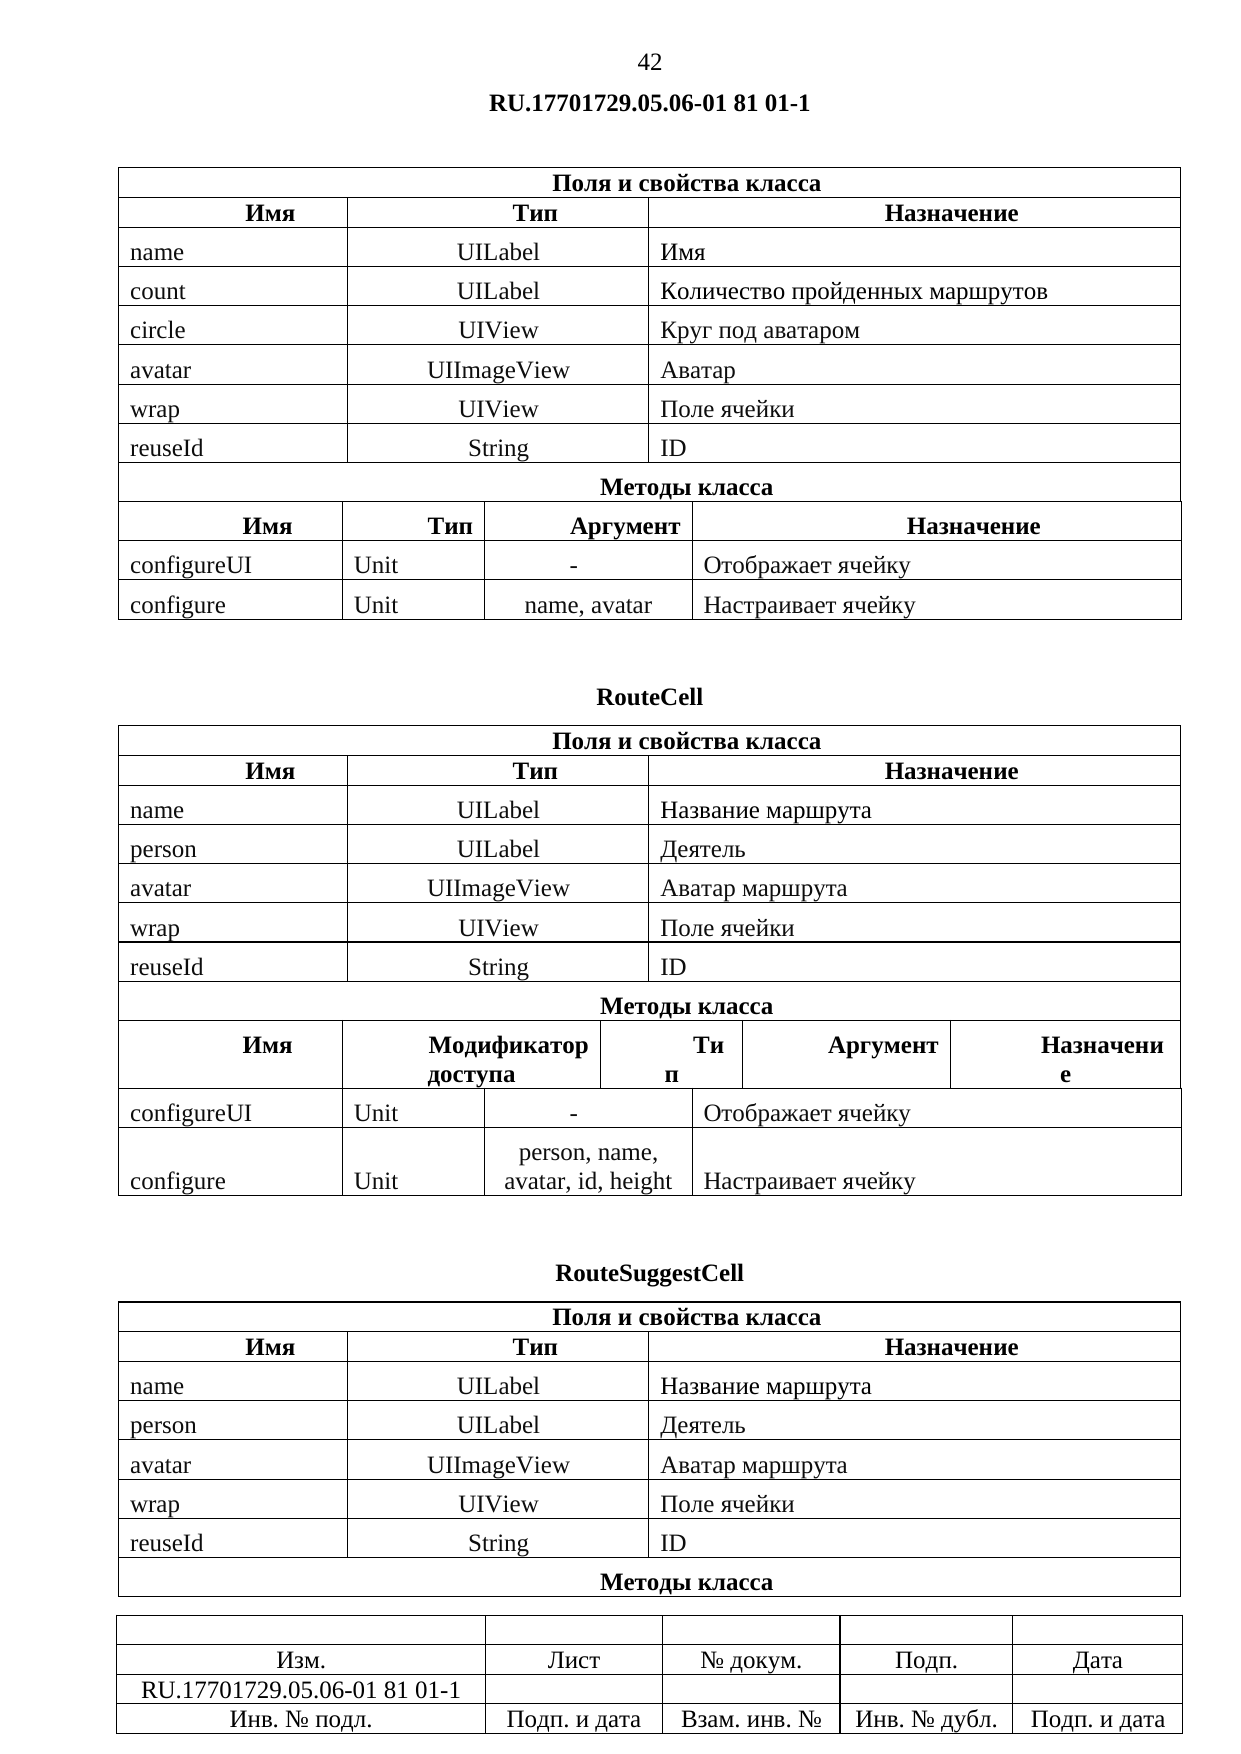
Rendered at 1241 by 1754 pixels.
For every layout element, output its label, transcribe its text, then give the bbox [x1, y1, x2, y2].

table_cell person, name, avatar, id, height [485, 1128, 692, 1195]
table_cell Назначение [951, 1021, 1180, 1088]
table_cell Методы класса [119, 1558, 1180, 1596]
table_cell Тип [348, 756, 648, 785]
table_cell Модификатор доступа [343, 1021, 600, 1088]
table_cell - [485, 541, 692, 579]
table_cell ID [649, 943, 1180, 981]
text RouteCell [118, 682, 1181, 711]
table_cell Unit [343, 580, 484, 618]
table_cell Название маршрута [649, 1362, 1180, 1400]
table_cell avatar [119, 864, 347, 902]
text RouteSuggestCell [118, 1258, 1181, 1287]
table_cell Поле ячейки [649, 903, 1180, 941]
table_cell name [119, 1362, 347, 1400]
table_cell ID [649, 1519, 1180, 1557]
table_cell Назначение [649, 756, 1180, 785]
table_cell Имя [119, 502, 342, 540]
table_cell Тип [348, 198, 648, 227]
table_cell ID [649, 424, 1180, 462]
table_cell Количество пройденных маршрутов [649, 267, 1180, 305]
table_cell Имя [119, 756, 347, 785]
table_cell Поле ячейки [649, 1480, 1180, 1518]
table_cell Имя [119, 198, 347, 227]
table_cell Аргумент [485, 502, 692, 540]
table_cell UILabel [348, 1401, 648, 1439]
table_cell Unit [343, 1128, 484, 1195]
table_header Поля и свойства класса [119, 726, 1180, 755]
table_cell configure [119, 1128, 342, 1195]
table_cell Аватар маршрута [649, 864, 1180, 902]
table_cell UILabel [348, 1362, 648, 1400]
table_cell avatar [119, 345, 347, 383]
table_cell UIImageView [348, 864, 648, 902]
table_cell UILabel [348, 267, 648, 305]
table_cell Назначение [649, 1332, 1180, 1361]
table_cell circle [119, 306, 347, 344]
table_header Поля и свойства класса [119, 1303, 1180, 1331]
table_cell UIView [348, 1480, 648, 1518]
table_cell Имя [119, 1021, 342, 1088]
table_cell Методы класса [119, 982, 1180, 1020]
table_cell name, avatar [485, 580, 692, 618]
table_cell Unit [343, 541, 484, 579]
table_cell Методы класса [119, 463, 1180, 501]
table_cell Деятель [649, 825, 1180, 863]
table_cell count [119, 267, 347, 305]
table_cell UIImageView [348, 1440, 648, 1478]
table_cell Аватар маршрута [649, 1440, 1180, 1478]
table_cell UIView [348, 385, 648, 423]
table_cell Деятель [649, 1401, 1180, 1439]
table_cell Назначение [693, 502, 1181, 540]
table_cell Unit [343, 1089, 484, 1127]
table_cell reuseId [119, 943, 347, 981]
table_cell Имя [649, 228, 1180, 266]
table_cell UILabel [348, 228, 648, 266]
table_cell person [119, 1401, 347, 1439]
table_cell configureUI [119, 1089, 342, 1127]
table_cell String [348, 424, 648, 462]
table_header Поля и свойства класса [119, 168, 1180, 197]
table_cell Название маршрута [649, 786, 1180, 824]
table_cell Аргумент [743, 1021, 950, 1088]
table_cell wrap [119, 903, 347, 941]
table_cell name [119, 786, 347, 824]
table_cell Отображает ячейку [693, 1089, 1181, 1127]
table_cell UIView [348, 306, 648, 344]
table_cell Тип [343, 502, 484, 540]
table_cell Аватар [649, 345, 1180, 383]
table_cell UILabel [348, 825, 648, 863]
table_cell Тип [601, 1021, 742, 1088]
table_cell Настраивает ячейку [693, 1128, 1181, 1195]
table_cell UILabel [348, 786, 648, 824]
table_cell Отображает ячейку [693, 541, 1181, 579]
table_cell - [485, 1089, 692, 1127]
table_cell avatar [119, 1440, 347, 1478]
table_cell UIView [348, 903, 648, 941]
table_cell reuseId [119, 424, 347, 462]
table_cell Тип [348, 1332, 648, 1361]
table_cell Настраивает ячейку [693, 580, 1181, 618]
table_cell wrap [119, 385, 347, 423]
table_cell Имя [119, 1332, 347, 1361]
table_cell String [348, 943, 648, 981]
table_cell Круг под аватаром [649, 306, 1180, 344]
table_cell Назначение [649, 198, 1180, 227]
table_cell configureUI [119, 541, 342, 579]
table_cell wrap [119, 1480, 347, 1518]
table_cell reuseId [119, 1519, 347, 1557]
table_cell person [119, 825, 347, 863]
table_cell Поле ячейки [649, 385, 1180, 423]
table_cell configure [119, 580, 342, 618]
table_cell name [119, 228, 347, 266]
table_cell UIImageView [348, 345, 648, 383]
table_cell String [348, 1519, 648, 1557]
